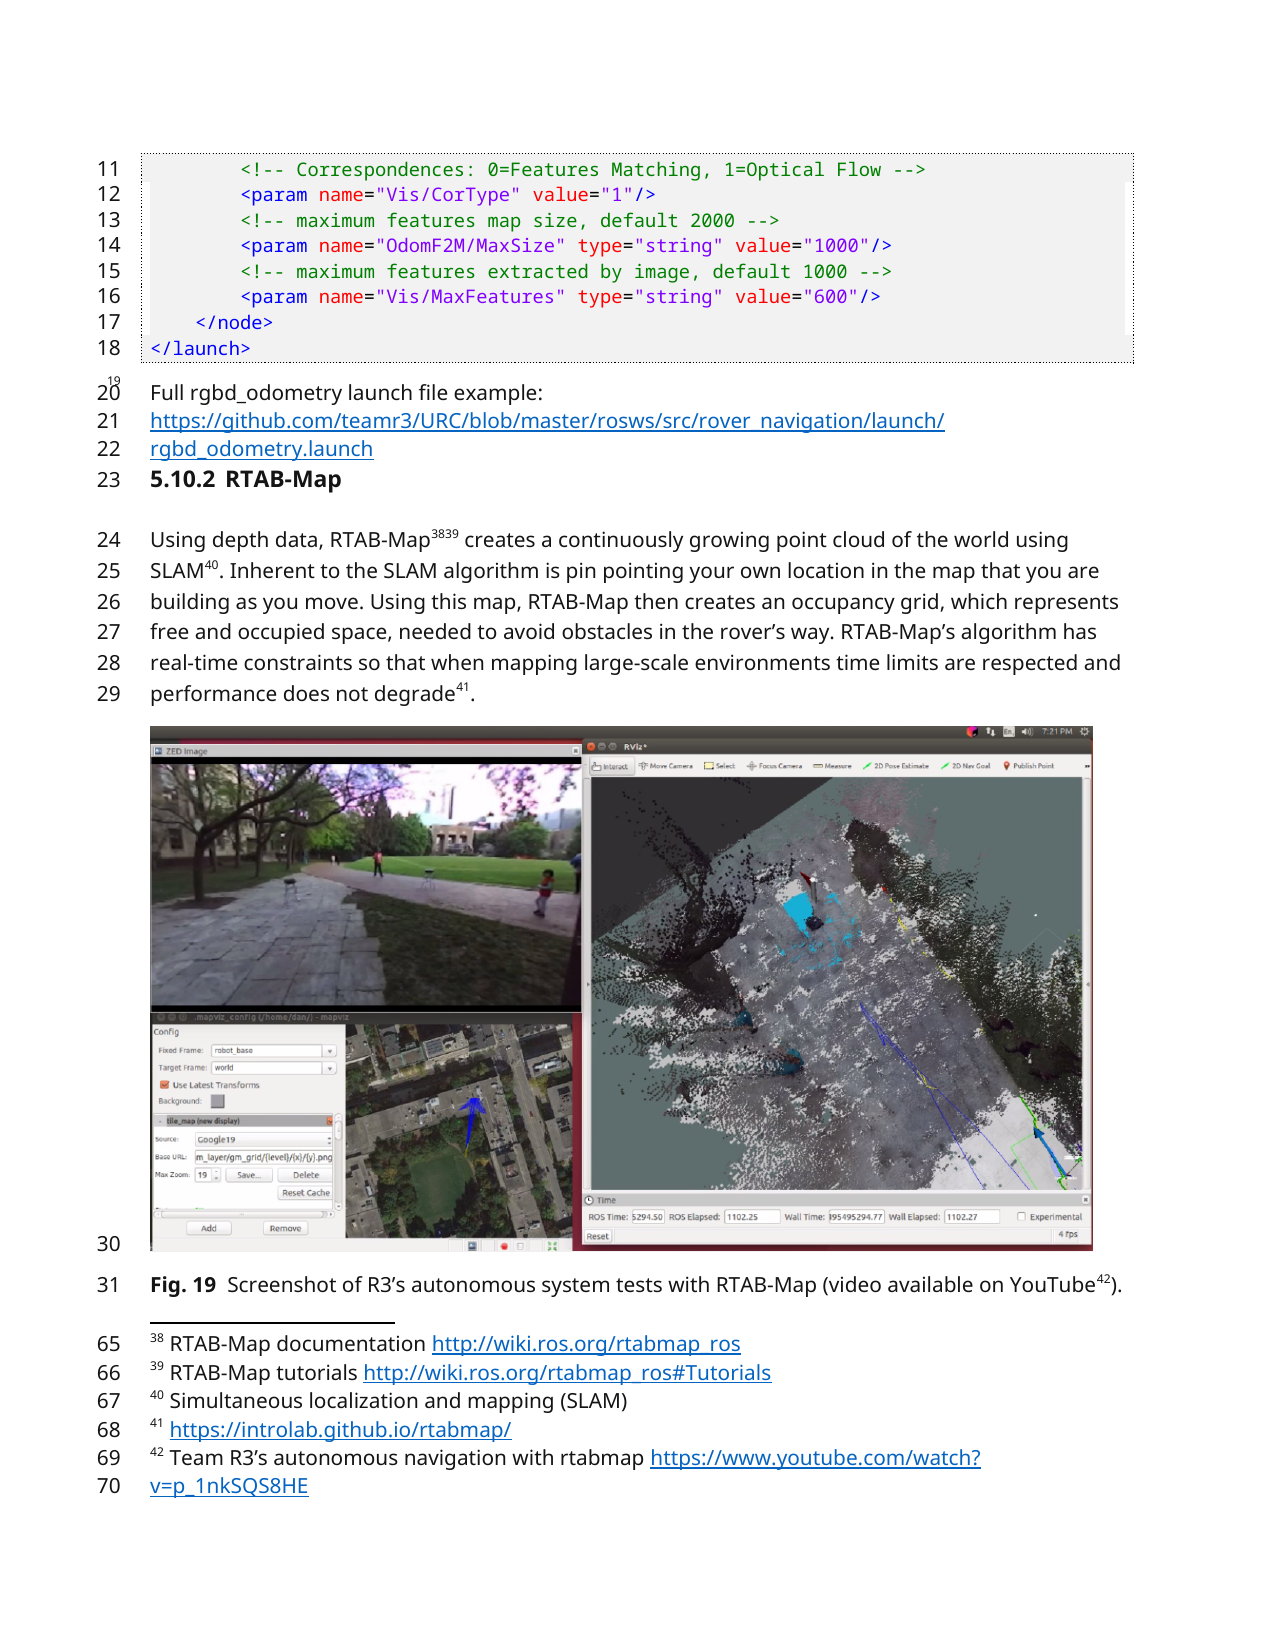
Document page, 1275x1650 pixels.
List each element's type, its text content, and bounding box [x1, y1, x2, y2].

text <!-- Correspondences: 0=Features Matching, 1=Optical Flow --> [141, 153, 1134, 182]
picture [150, 726, 1093, 1252]
text <!-- maximum features extracted by image, default 1000 --> [150, 258, 1125, 284]
text <param name="OdomF2M/MaxSize" type="string" value="1000"/> [150, 233, 1125, 258]
text Full rgbd_odometry launch file example: https://github.com/teamr3/URC/blob/master/rosws/src/rover_navigation/launch/rgbd_odometry.launch [150, 378, 1125, 463]
subtitle RTAB-Map [150, 463, 1125, 494]
text </launch> [141, 332, 1134, 363]
text Using depth data, RTAB-Map creates a continuously growing point cloud of the world using SLAM. Inherent to the SLAM algorithm is pin pointing your own location in the map that you are building as you move. Using this map, RTAB-Map then creates an occupancy grid, which represents free and occupied space, needed to avoid obstacles in the rover’s way. RTAB-Map’s algorithm has real-time constraints so that when mapping large-scale environments time limits are respected and performance does not degrade. [150, 526, 1125, 707]
text Fig. 19 Screenshot of R3’s autonomous system tests with RTAB-Map (video available on YouTube). [150, 1271, 1125, 1299]
text <param name="Vis/MaxFeatures" type="string" value="600"/> [150, 284, 1125, 309]
text </node> [150, 309, 1125, 332]
text <param name="Vis/CorType" value="1"/> [150, 182, 1125, 207]
text <!-- maximum features map size, default 2000 --> [150, 207, 1125, 233]
